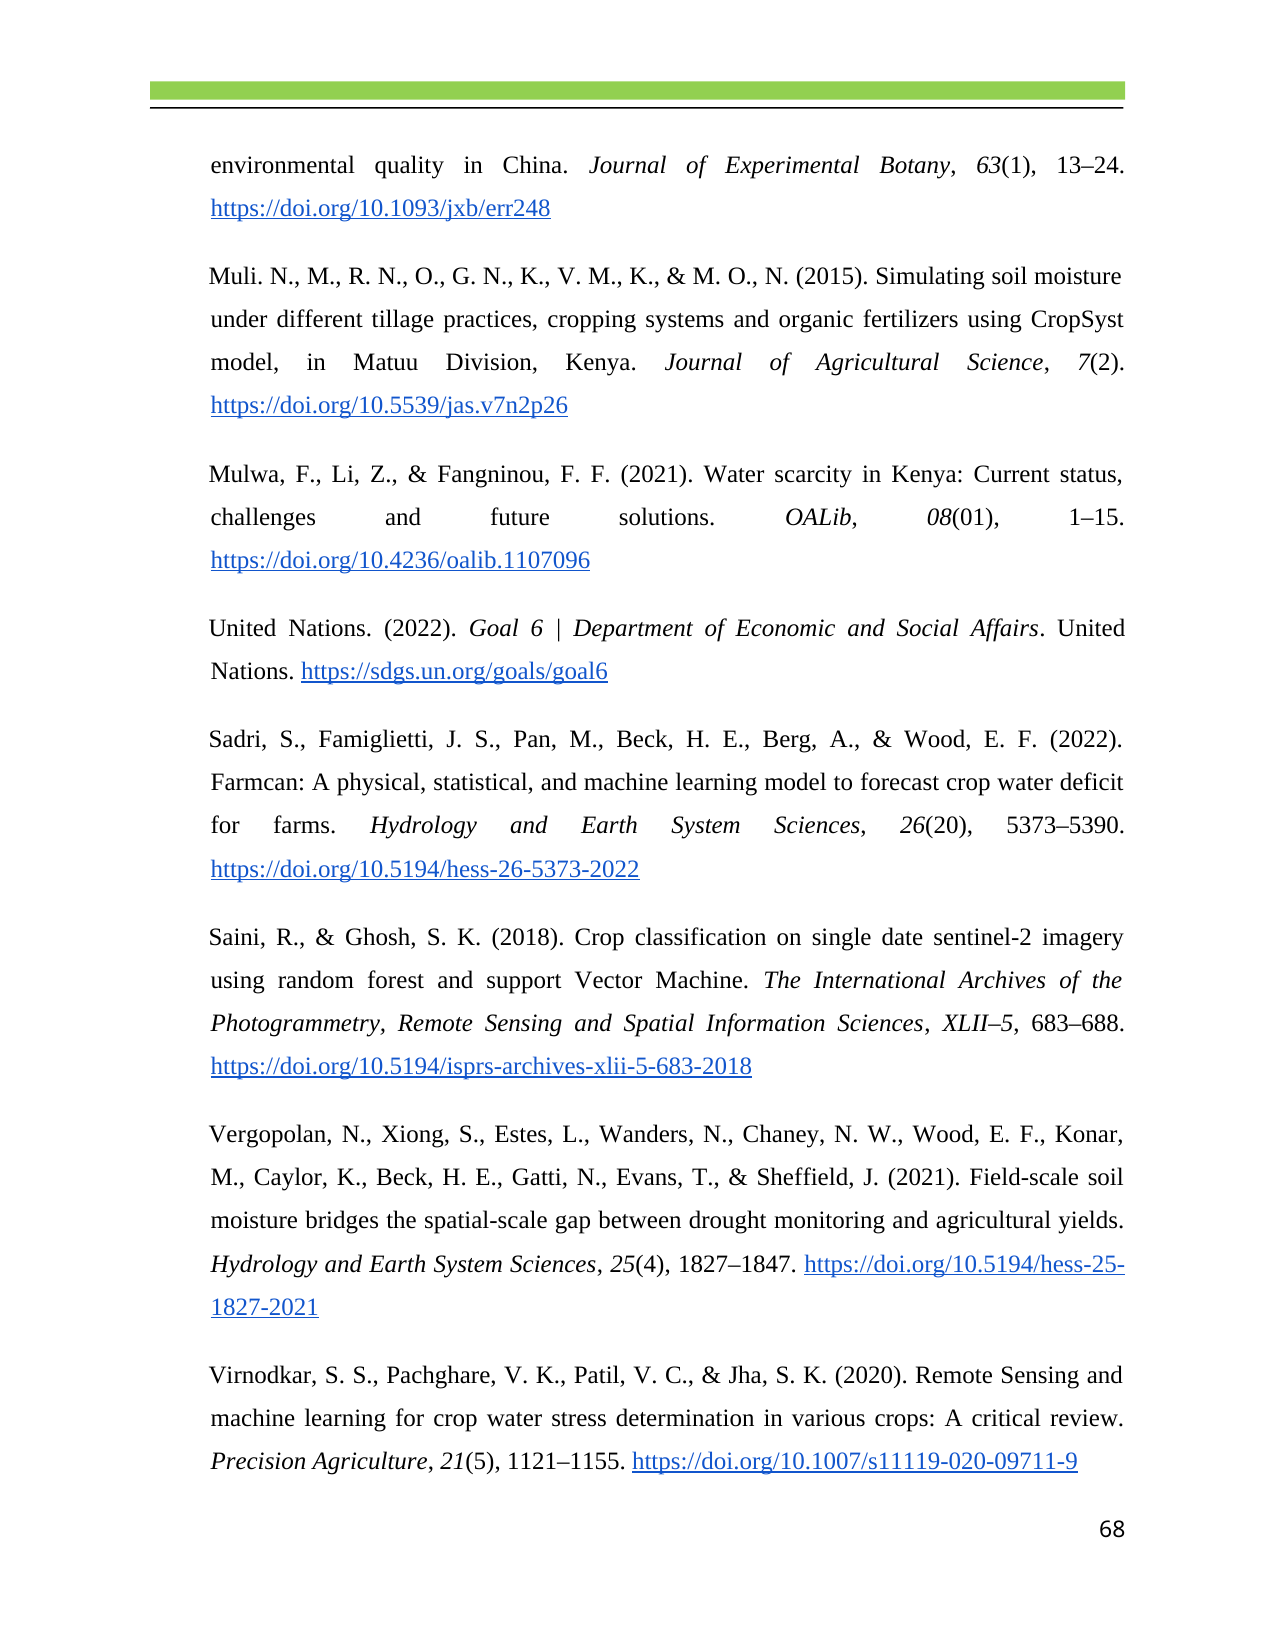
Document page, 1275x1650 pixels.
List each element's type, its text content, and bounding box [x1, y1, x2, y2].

text United Nations. (2022). Goal 6 | Department of Economic and Social Affairs. United Nations. https://sdgs.un.org/goals/goal6 [208, 613, 1125, 685]
text Sadri, S., Famiglietti, J. S., Pan, M., Beck, H. E., Berg, A., & Wood, E. F. (2022). Farmcan: A physical, statistical, and machine learning model to forecast crop water deficit for farms. Hydrology and Earth System Sciences, 26(20), 5373–5390. https://doi.org/10.5194/hess-26-5373-2022 [208, 724, 1125, 882]
text Saini, R., & Ghosh, S. K. (2018). Crop classification on single date sentinel-2 imagery using random forest and support Vector Machine. The International Archives of the Photogrammetry, Remote Sensing and Spatial Information Sciences, XLII–5, 683–688. https://doi.org/10.5194/isprs-archives-xlii-5-683-2018 [208, 922, 1125, 1080]
text Muli. N., M., R. N., O., G. N., K., V. M., K., & M. O., N. (2015). Simulating soil moisture under different tillage practices, cropping systems and organic fertilizers using CropSyst model, in Matuu Division, Kenya. Journal of Agricultural Science, 7(2). https://doi.org/10.5539/jas.v7n2p26 [208, 261, 1125, 419]
text Virnodkar, S. S., Pachghare, V. K., Patil, V. C., & Jha, S. K. (2020). Remote Sensing and machine learning for crop water stress determination in various crops: A critical review. Precision Agriculture, 21(5), 1121–1155. https://doi.org/10.1007/s11119-020-09711-9 [208, 1360, 1125, 1475]
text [208, 150, 1125, 222]
text Mulwa, F., Li, Z., & Fangninou, F. F. (2021). Water scarcity in Kenya: Current status, challenges and future solutions. OALib, 08(01), 1–15. https://doi.org/10.4236/oalib.1107096 [208, 459, 1125, 574]
text Vergopolan, N., Xiong, S., Estes, L., Wanders, N., Chaney, N. W., Wood, E. F., Konar, M., Caylor, K., Beck, H. E., Gatti, N., Evans, T., & Sheffield, J. (2021). Field-scale soil moisture bridges the spatial-scale gap between drought monitoring and agricultural yields. Hydrology and Earth System Sciences, 25(4), 1827–1847. https://doi.org/10.5194/hess-25-1827-2021 [208, 1119, 1125, 1321]
